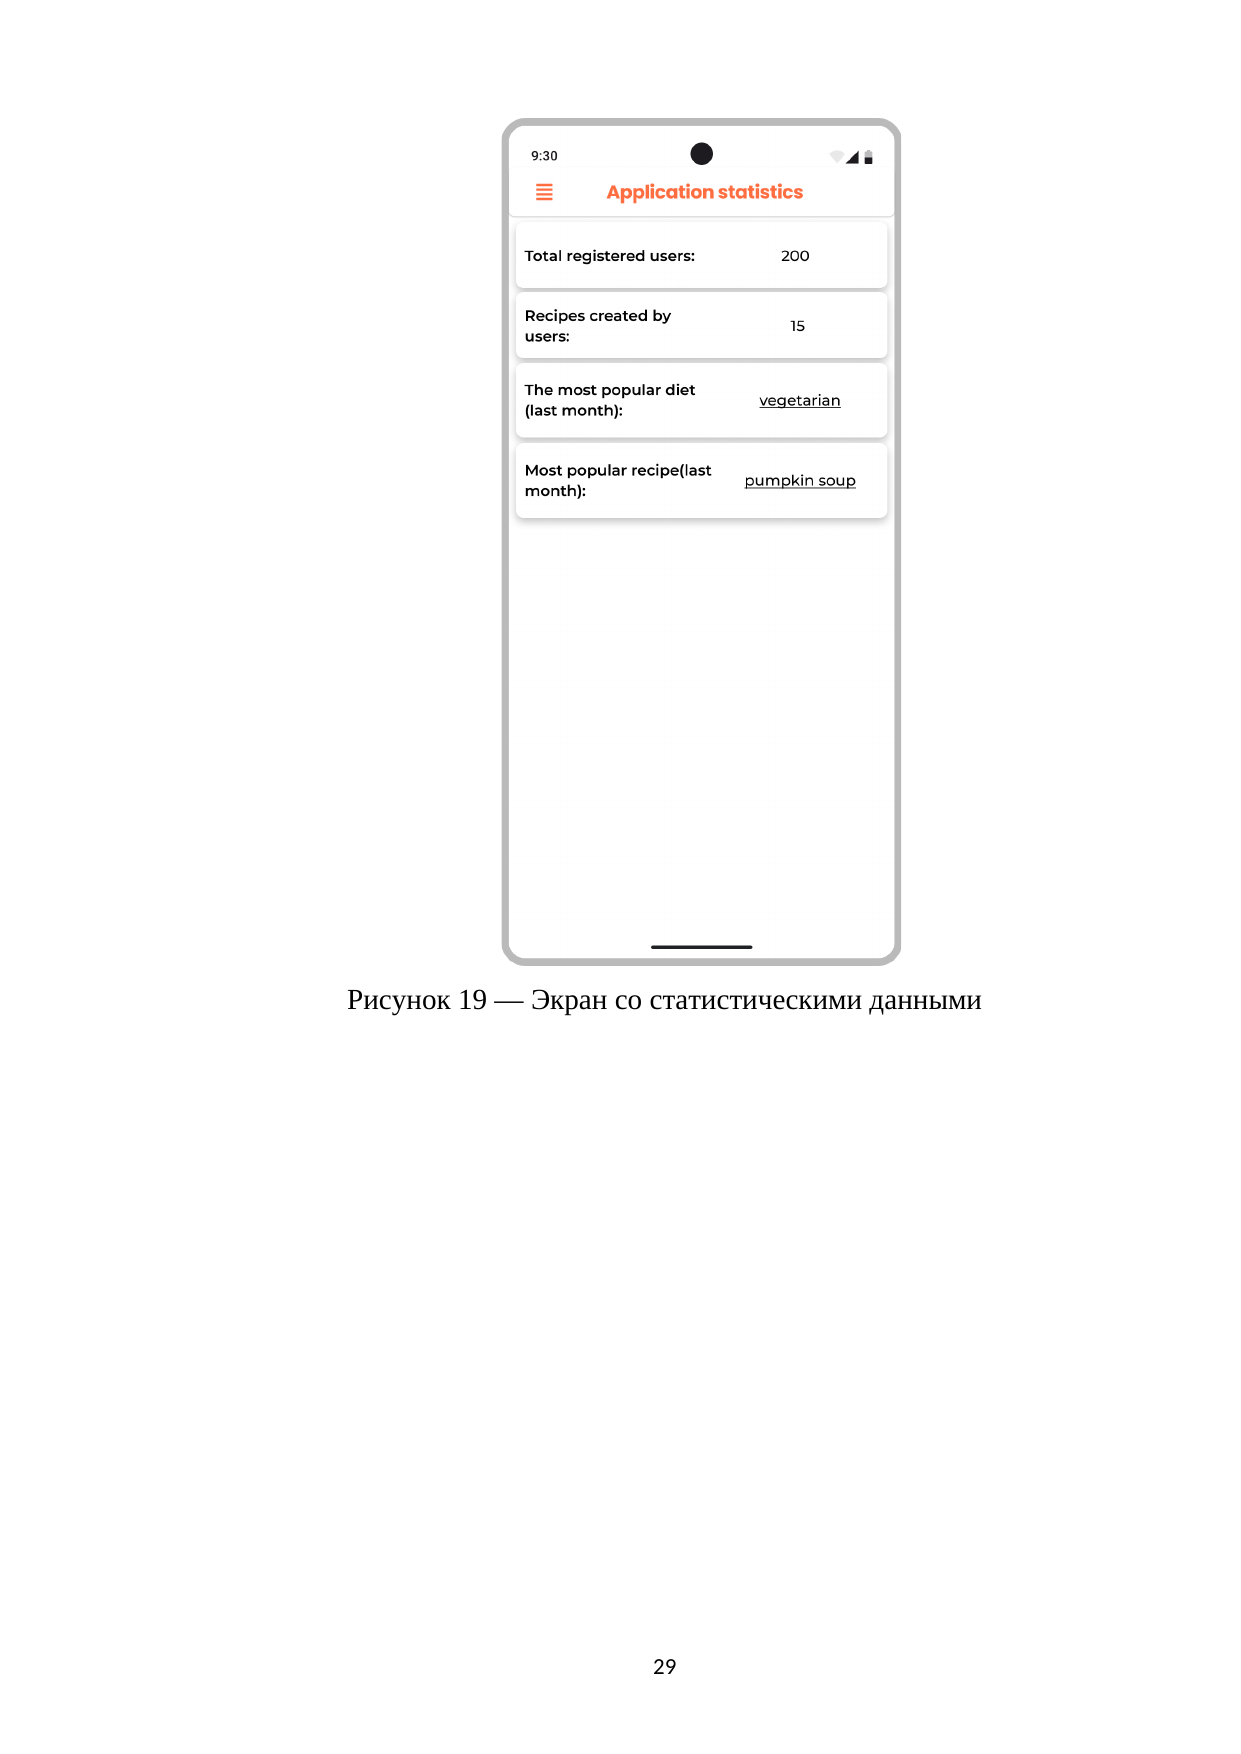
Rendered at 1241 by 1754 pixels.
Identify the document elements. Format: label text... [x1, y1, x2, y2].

text Экран со статистическими данными [177, 982, 1152, 1015]
picture [501, 118, 902, 966]
